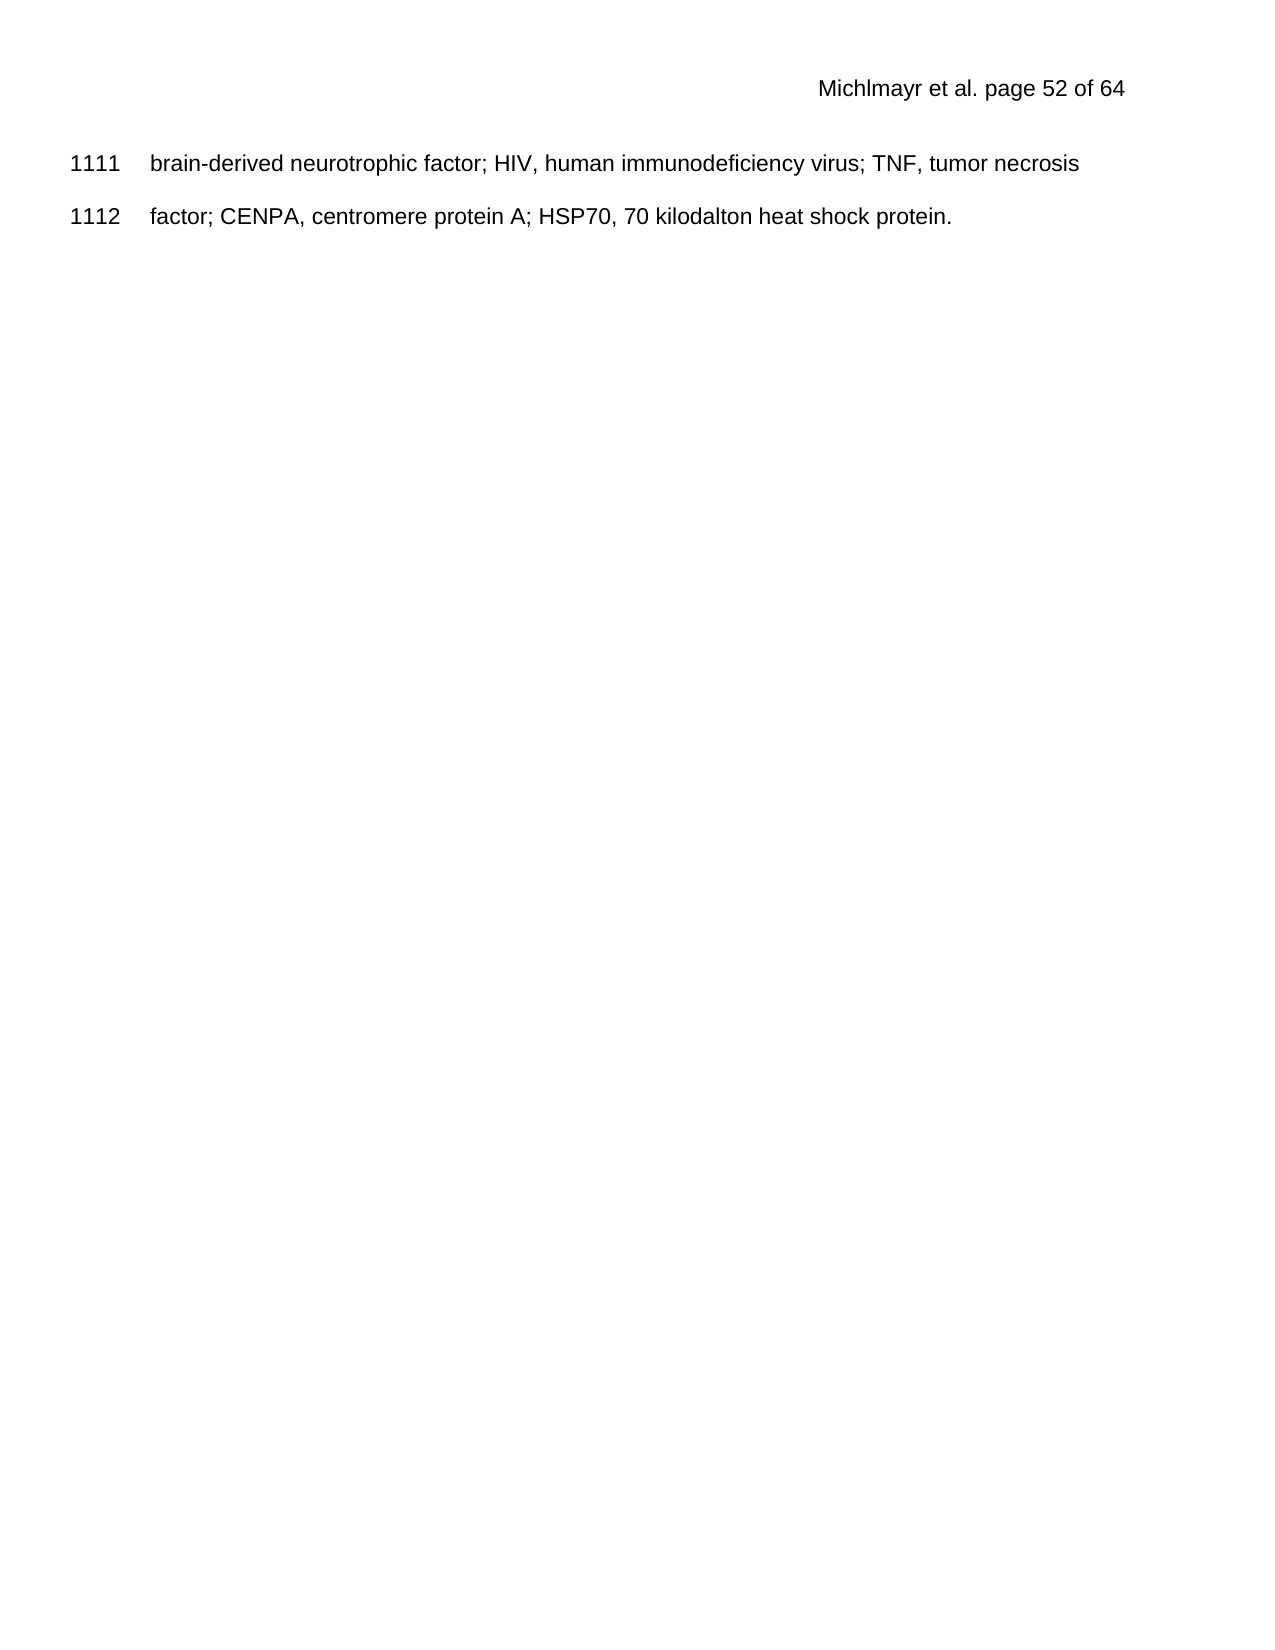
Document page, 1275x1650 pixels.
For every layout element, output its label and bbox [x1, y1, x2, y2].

text [150, 150, 1125, 229]
